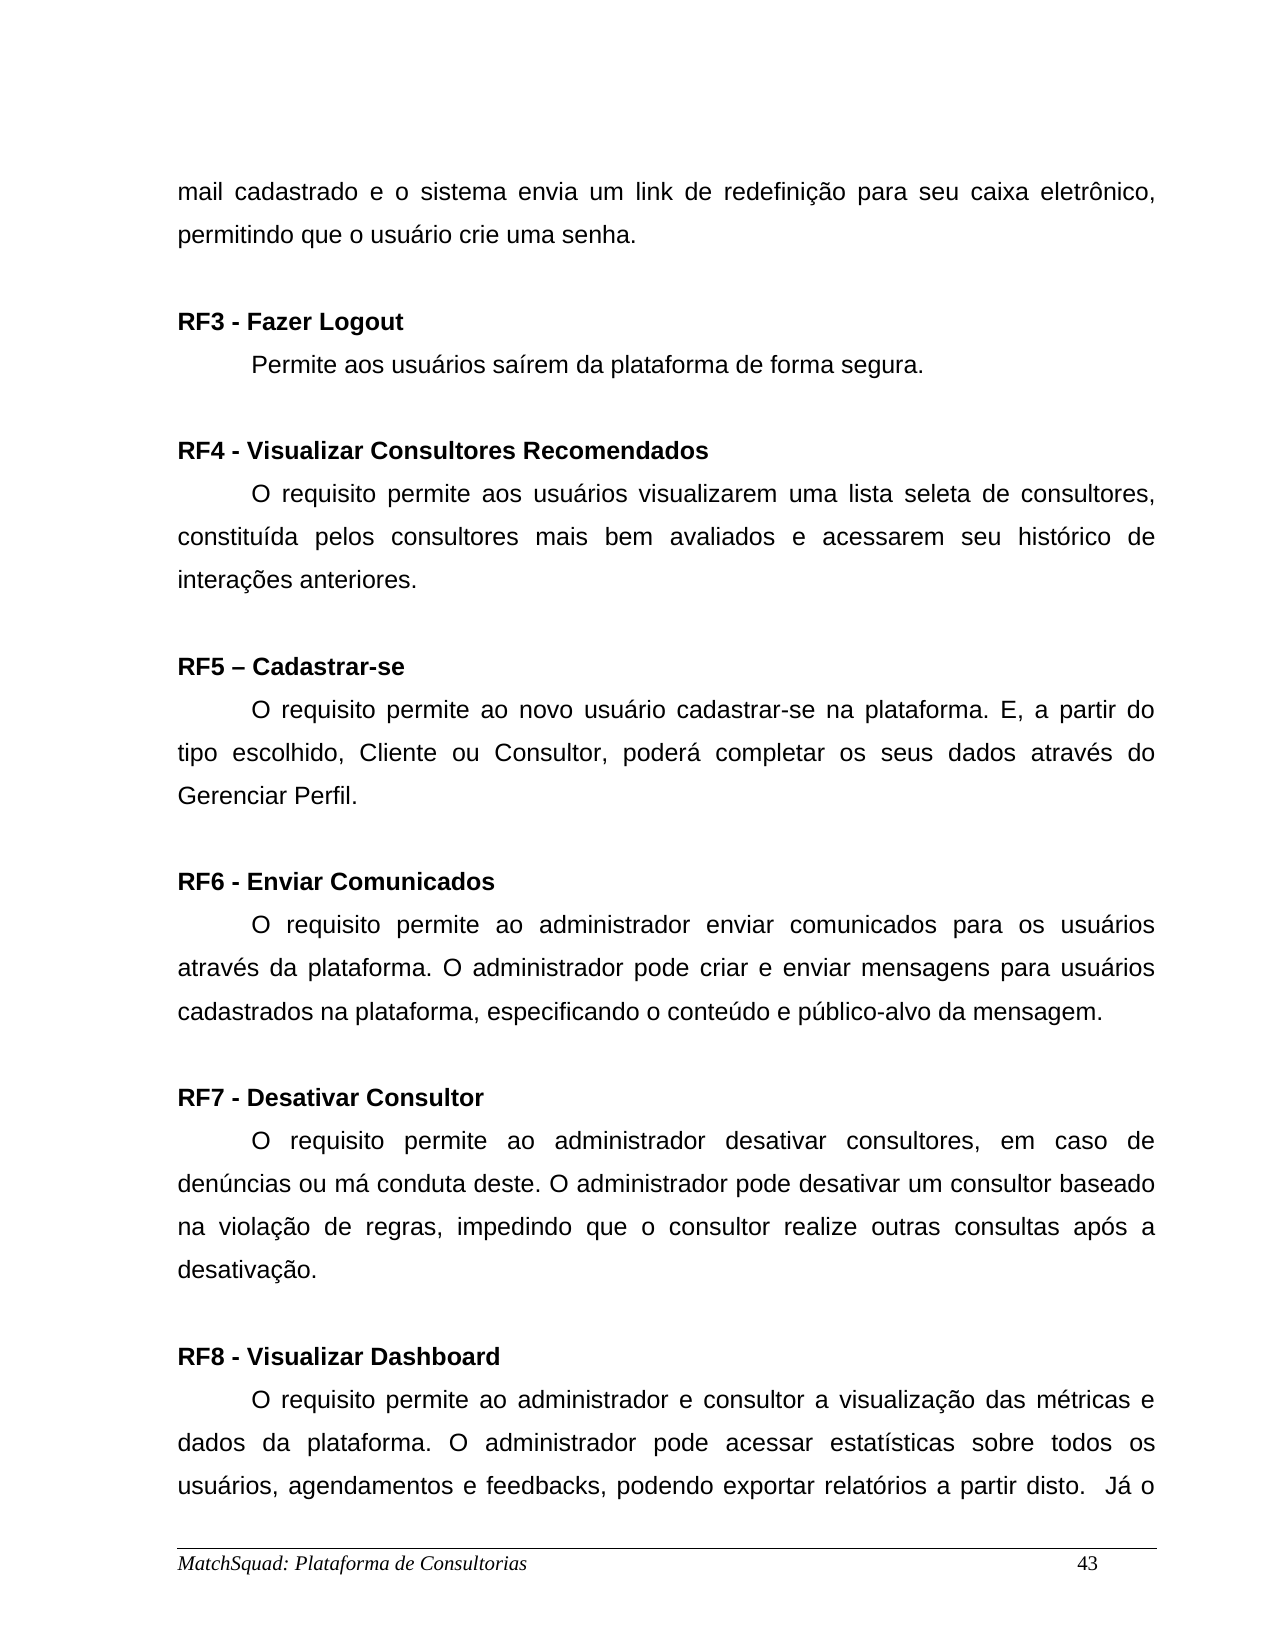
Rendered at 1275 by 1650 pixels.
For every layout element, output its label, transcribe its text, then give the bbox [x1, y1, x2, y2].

text O requisito permite ao administrador enviar comunicados para os usuários através da plataforma. O administrador pode criar e enviar mensagens para usuários cadastrados na plataforma, especificando o conteúdo e público-alvo da mensagem. [177, 910, 1157, 1025]
text O requisito permite ao novo usuário cadastrar-se na plataforma. E, a partir do tipo escolhido, Cliente ou Consultor, poderá completar os seus dados através do Gerenciar Perfil. [177, 695, 1157, 810]
text RF8 - Visualizar Dashboard [177, 1342, 1157, 1370]
text O requisito permite ao administrador desativar consultores, em caso de denúncias ou má conduta deste. O administrador pode desativar um consultor baseado na violação de regras, impedindo que o consultor realize outras consultas após a desativação. [177, 1126, 1157, 1284]
text RF5 – Cadastrar-se [177, 652, 1157, 680]
text RF4 - Visualizar Consultores Recomendados [177, 436, 1157, 465]
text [177, 177, 1157, 249]
text O requisito permite aos usuários visualizarem uma lista seleta de consultores, constituída pelos consultores mais bem avaliados e acessarem seu histórico de interações anteriores. [177, 479, 1157, 594]
text Permite aos usuários saírem da plataforma de forma segura. [177, 350, 1157, 378]
text RF7 - Desativar Consultor [177, 1083, 1157, 1112]
text RF6 - Enviar Comunicados [177, 867, 1157, 896]
text RF3 - Fazer Logout [177, 307, 1157, 335]
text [177, 1385, 1157, 1500]
